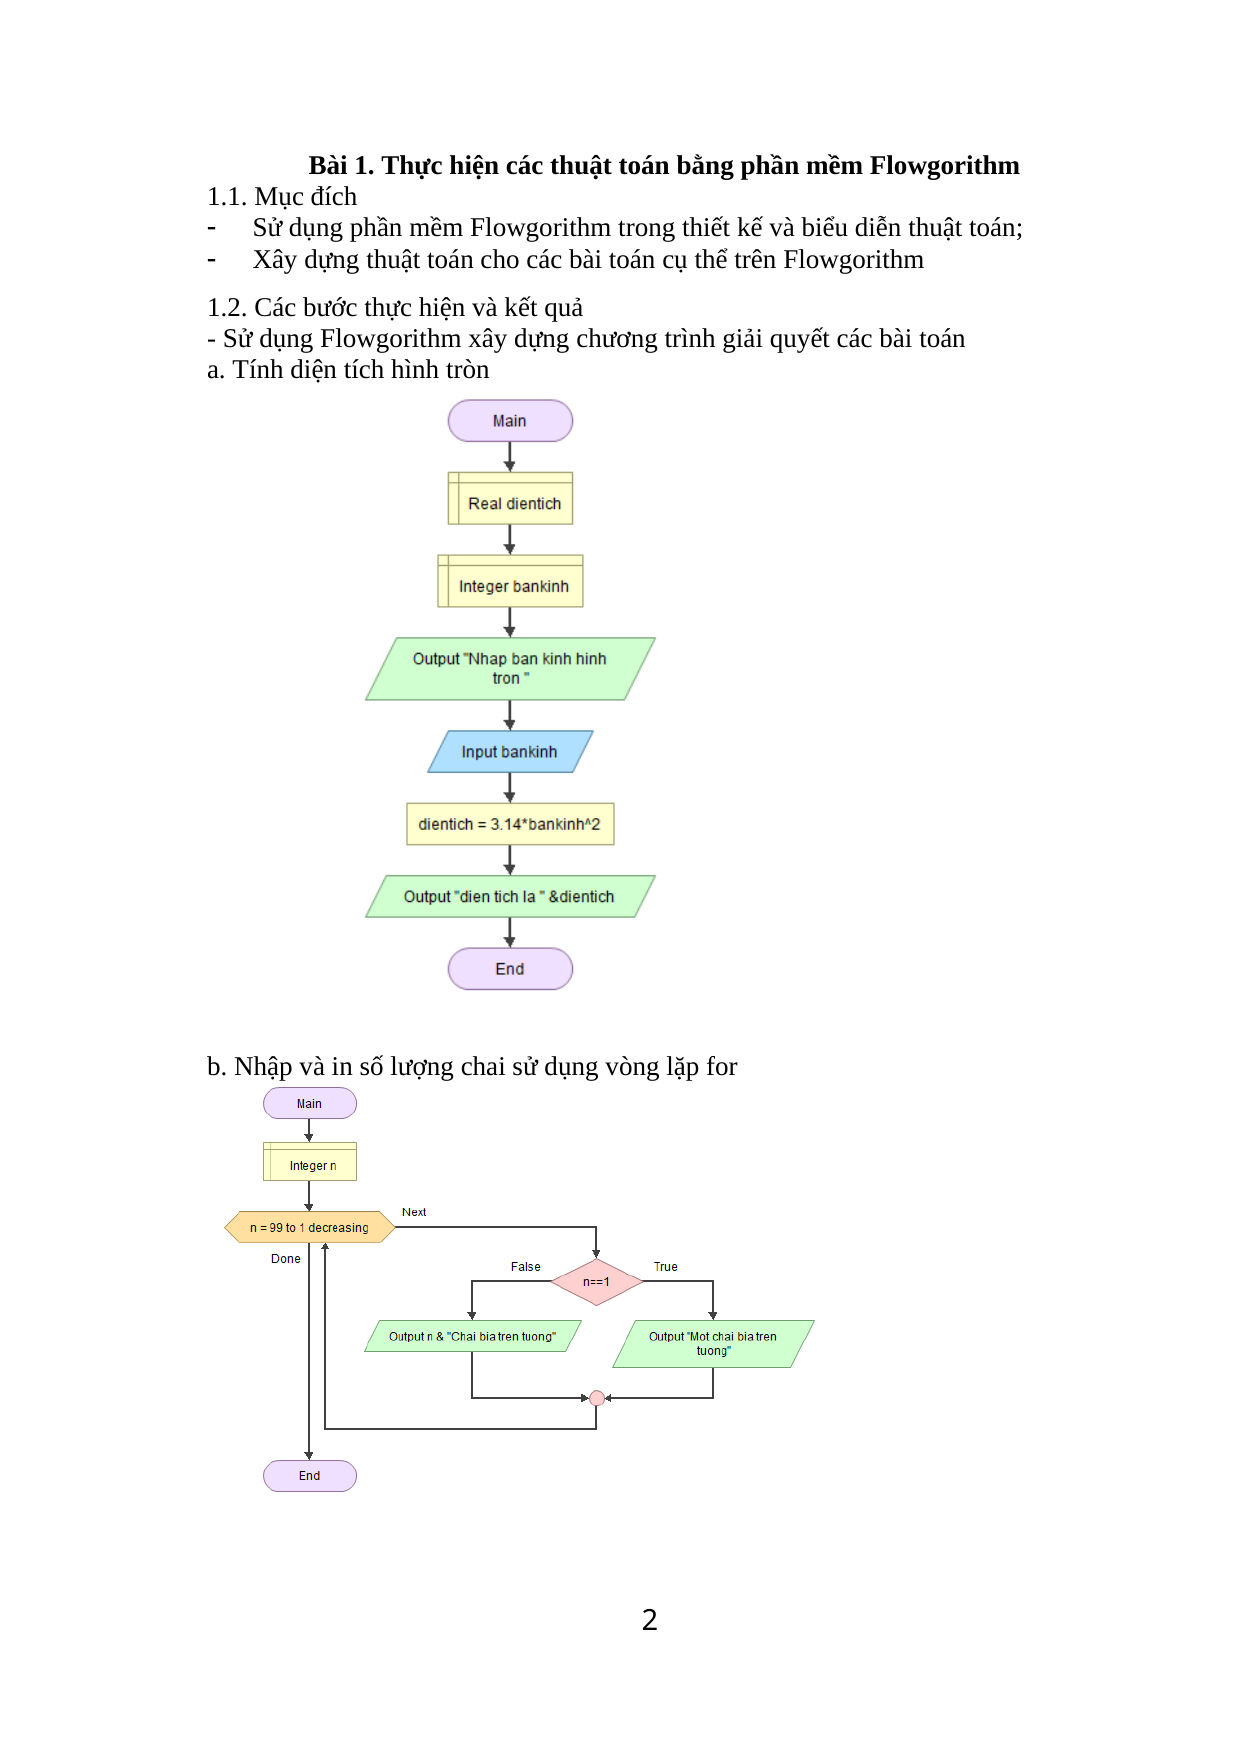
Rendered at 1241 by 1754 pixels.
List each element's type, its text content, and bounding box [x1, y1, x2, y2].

picture [206, 384, 801, 1051]
text b. Nhập và in số lượng chai sử dụng vòng lặp for [207, 1050, 1122, 1081]
text Bài 1. Thực hiện các thuật toán bằng phần mềm Flowgorithm [207, 149, 1122, 180]
picture [206, 1081, 819, 1502]
text 1.1. Mục đích [207, 180, 1122, 212]
list Sử dụng phần mềm Flowgorithm trong thiết kế và biểu diễn thuật toán; [207, 212, 1122, 243]
text 1.2. Các bước thực hiện và kết quả [207, 291, 1122, 322]
list Xây dựng thuật toán cho các bài toán cụ thể trên Flowgorithm [207, 243, 1122, 274]
text a. Tính diện tích hình tròn [207, 353, 1122, 384]
text - Sử dụng Flowgorithm xây dựng chương trình giải quyết các bài toán [207, 322, 1122, 353]
